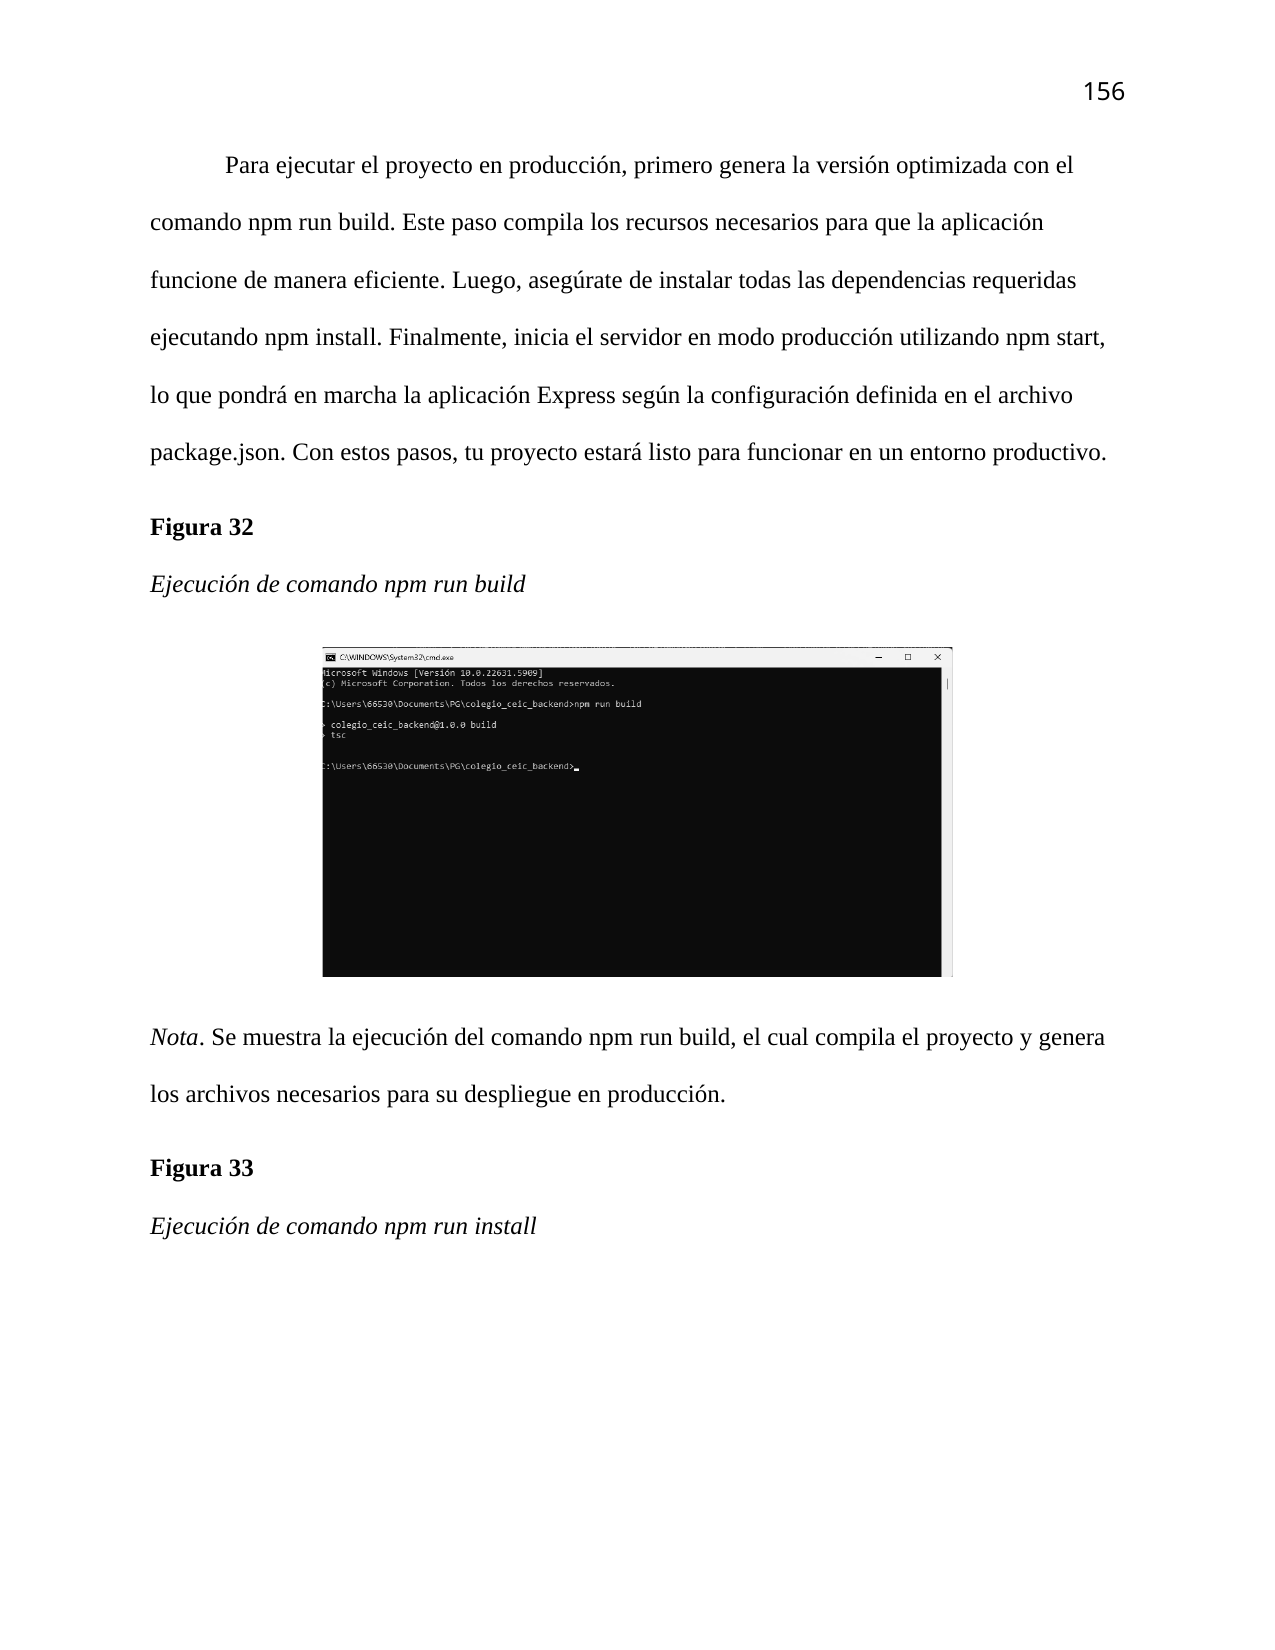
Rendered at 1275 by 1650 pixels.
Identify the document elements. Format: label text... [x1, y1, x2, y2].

text Para ejecutar el proyecto en producción, primero genera la versión optimizada con el comando npm run build. Este paso compila los recursos necesarios para que la aplicación funcione de manera eficiente. Luego, asegúrate de instalar todas las dependencias requeridas ejecutando npm install. Finalmente, inicia el servidor en modo producción utilizando npm start, lo que pondrá en marcha la aplicación Express según la configuración definida en el archivo package.json. Con estos pasos, tu proyecto estará listo para funcionar en un entorno productivo. [150, 150, 1125, 466]
text Nota. Se muestra la ejecución del comando npm run build, el cual compila el proyecto y genera los archivos necesarios para su despliegue en producción. [150, 1022, 1125, 1108]
text Figura 32 Ejecución de comando npm run build [150, 512, 1125, 598]
text Figura 33 Ejecución de comando npm run install [150, 1153, 1125, 1239]
